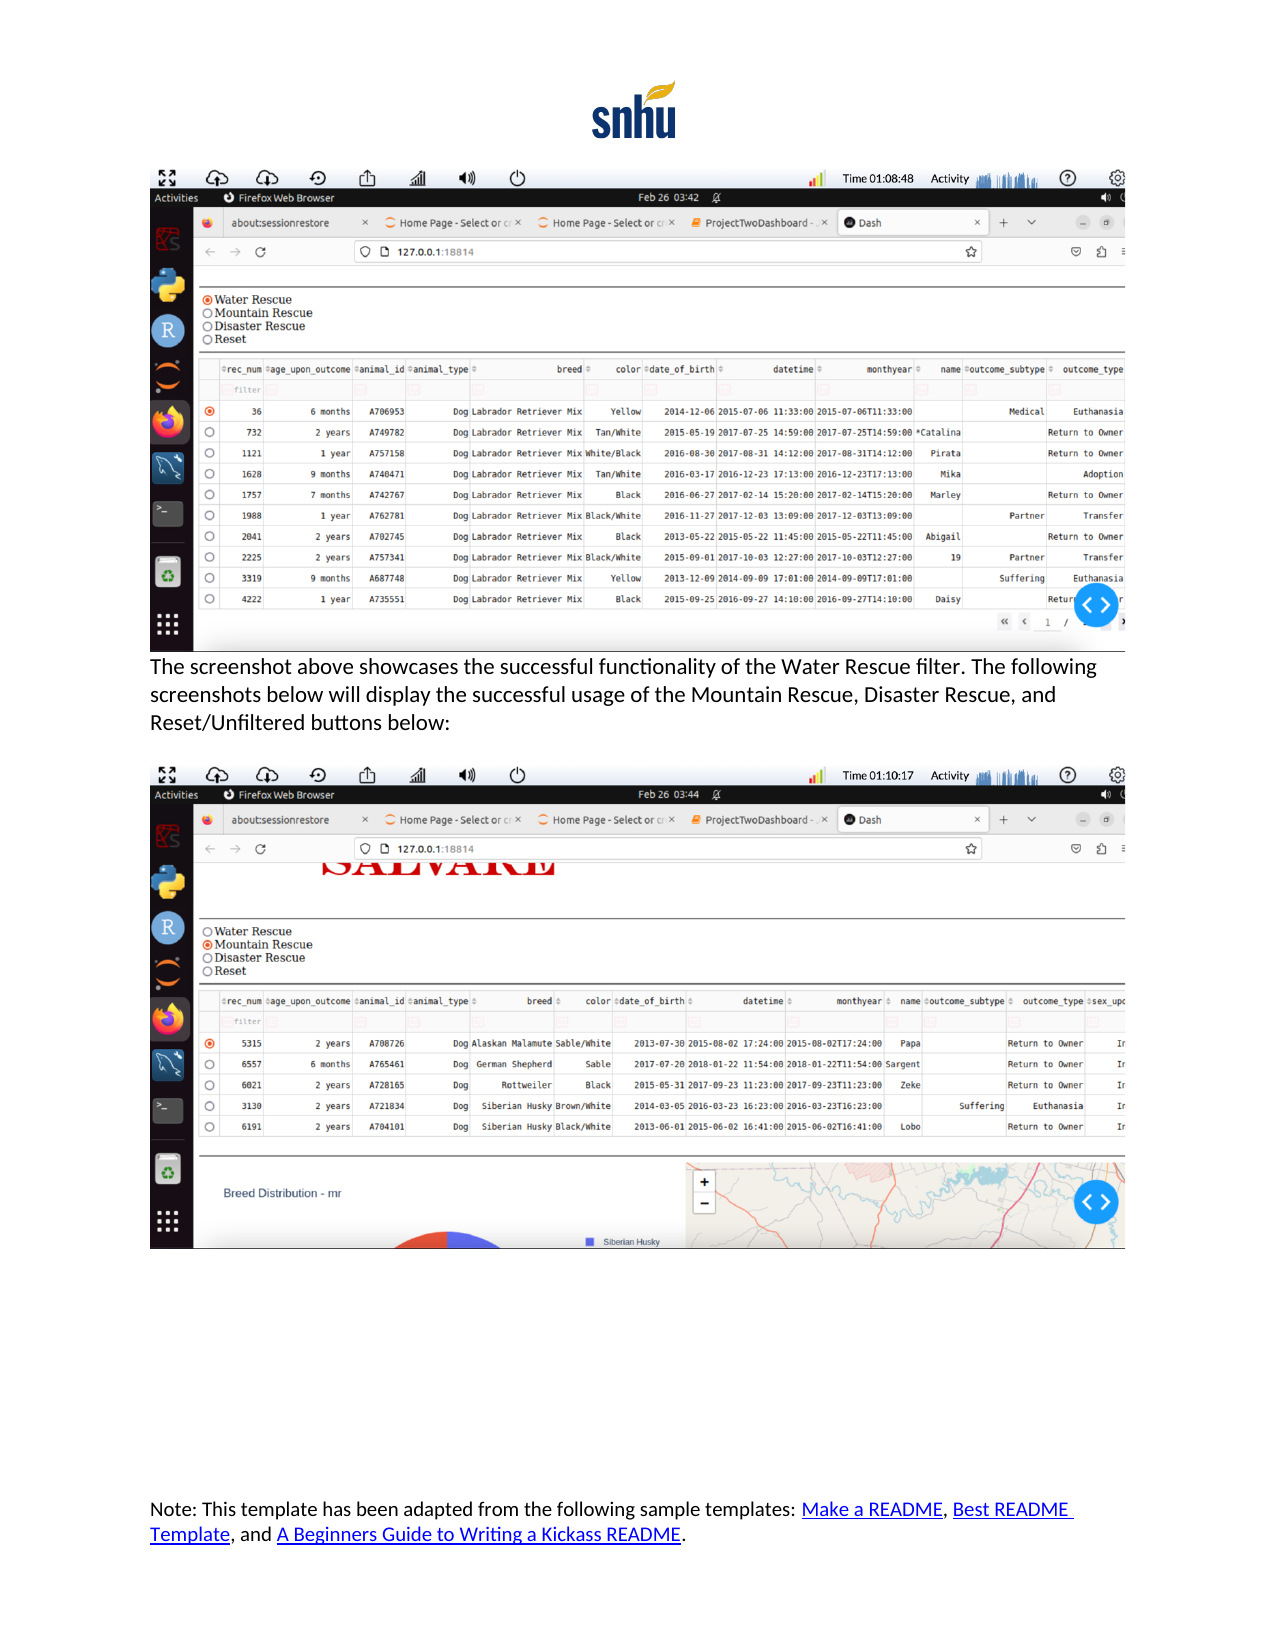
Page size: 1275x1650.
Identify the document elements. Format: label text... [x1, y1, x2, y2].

picture [150, 167, 1125, 652]
picture [573, 75, 702, 147]
picture [150, 764, 1125, 1249]
text The screenshot above showcases the successful functionality of the Water Rescue filter. The following screenshots below will display the successful usage of the Mountain Rescue, Disaster Rescue, and Reset/Unfiltered buttons below: [150, 652, 1125, 736]
